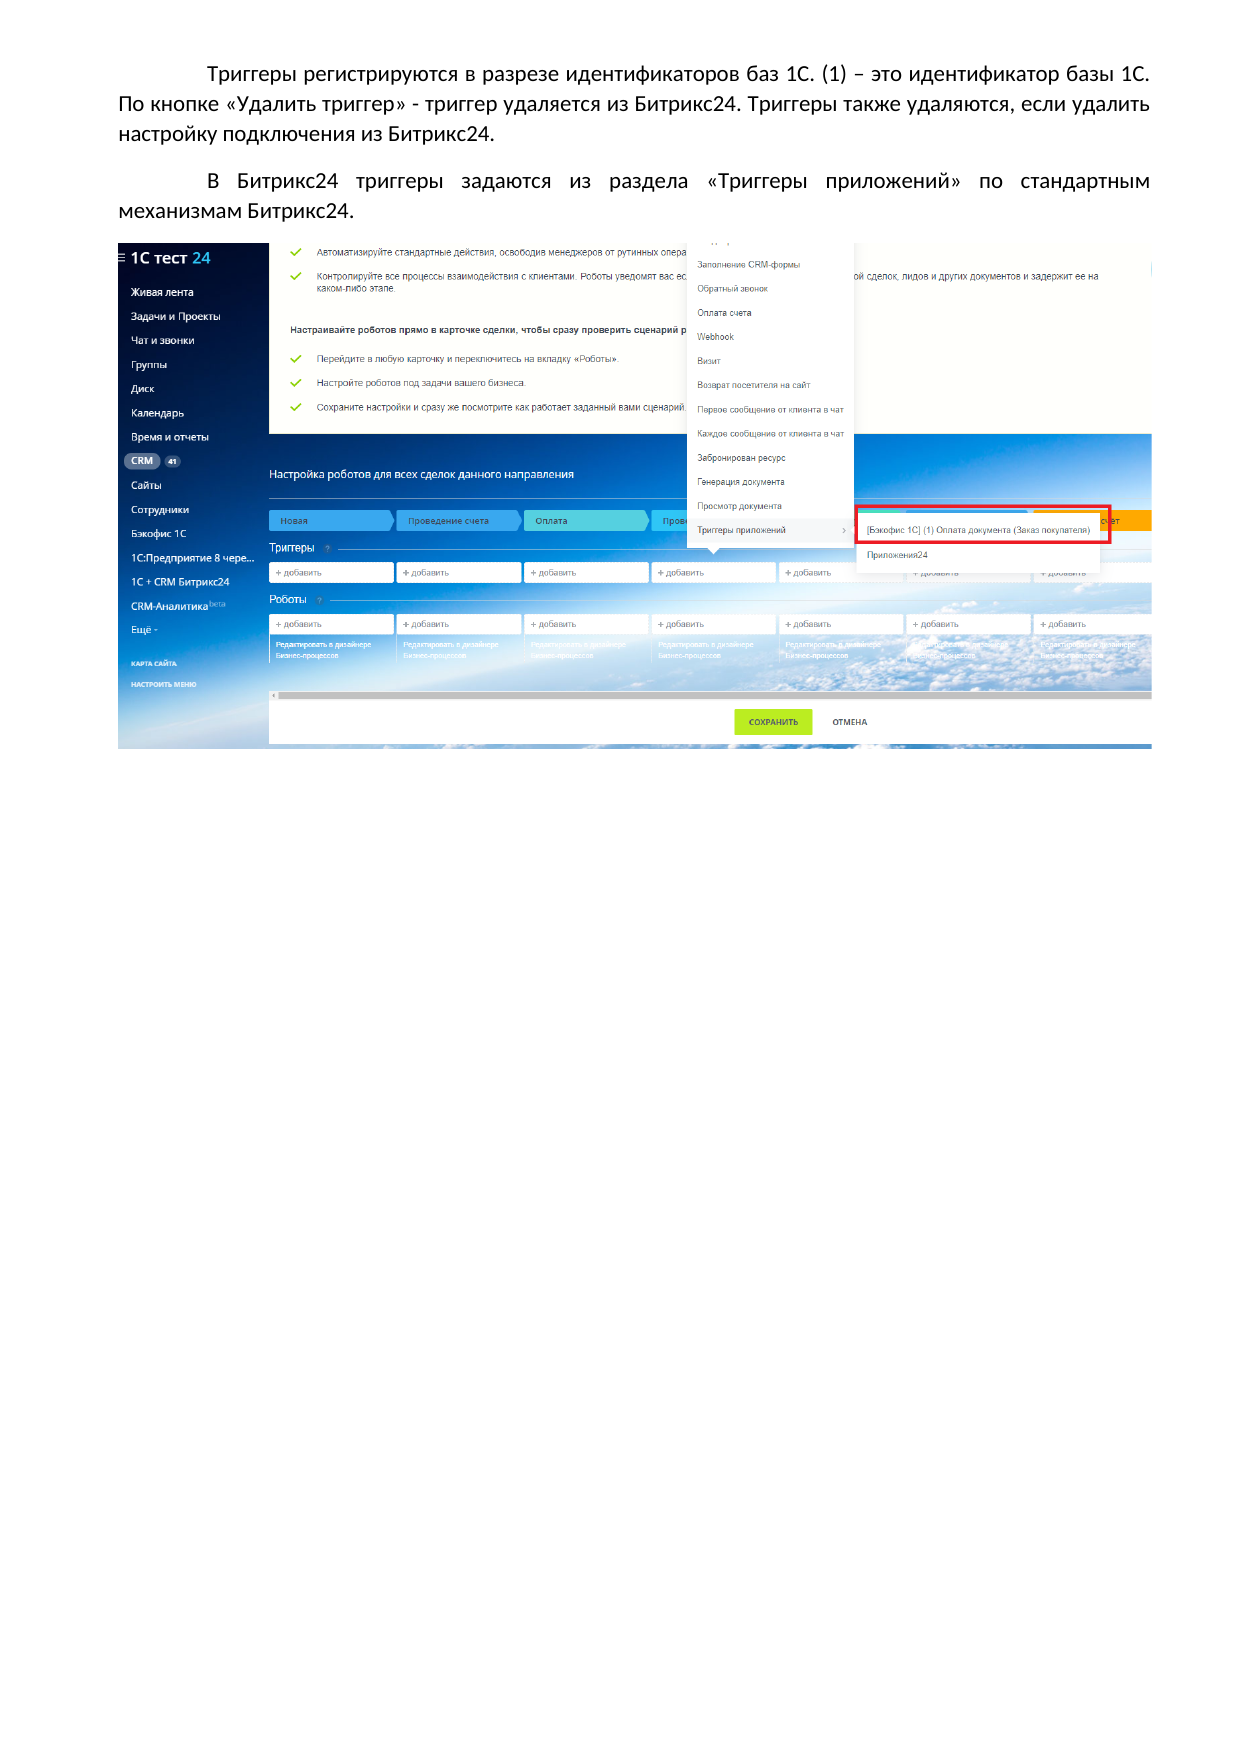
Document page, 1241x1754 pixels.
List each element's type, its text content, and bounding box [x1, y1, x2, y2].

text В Битрикс24 триггеры задаются из раздела «Триггеры приложений» по стандартным механизмам Битрикс24. [118, 166, 1152, 225]
picture [118, 243, 1152, 749]
text Триггеры регистрируются в разрезе идентификаторов баз 1С. (1) – это идентификатор базы 1С. По кнопке «Удалить триггер» - триггер удаляется из Битрикс24. Триггеры также удаляются, если удалить настройку подключения из Битрикс24. [118, 59, 1152, 148]
